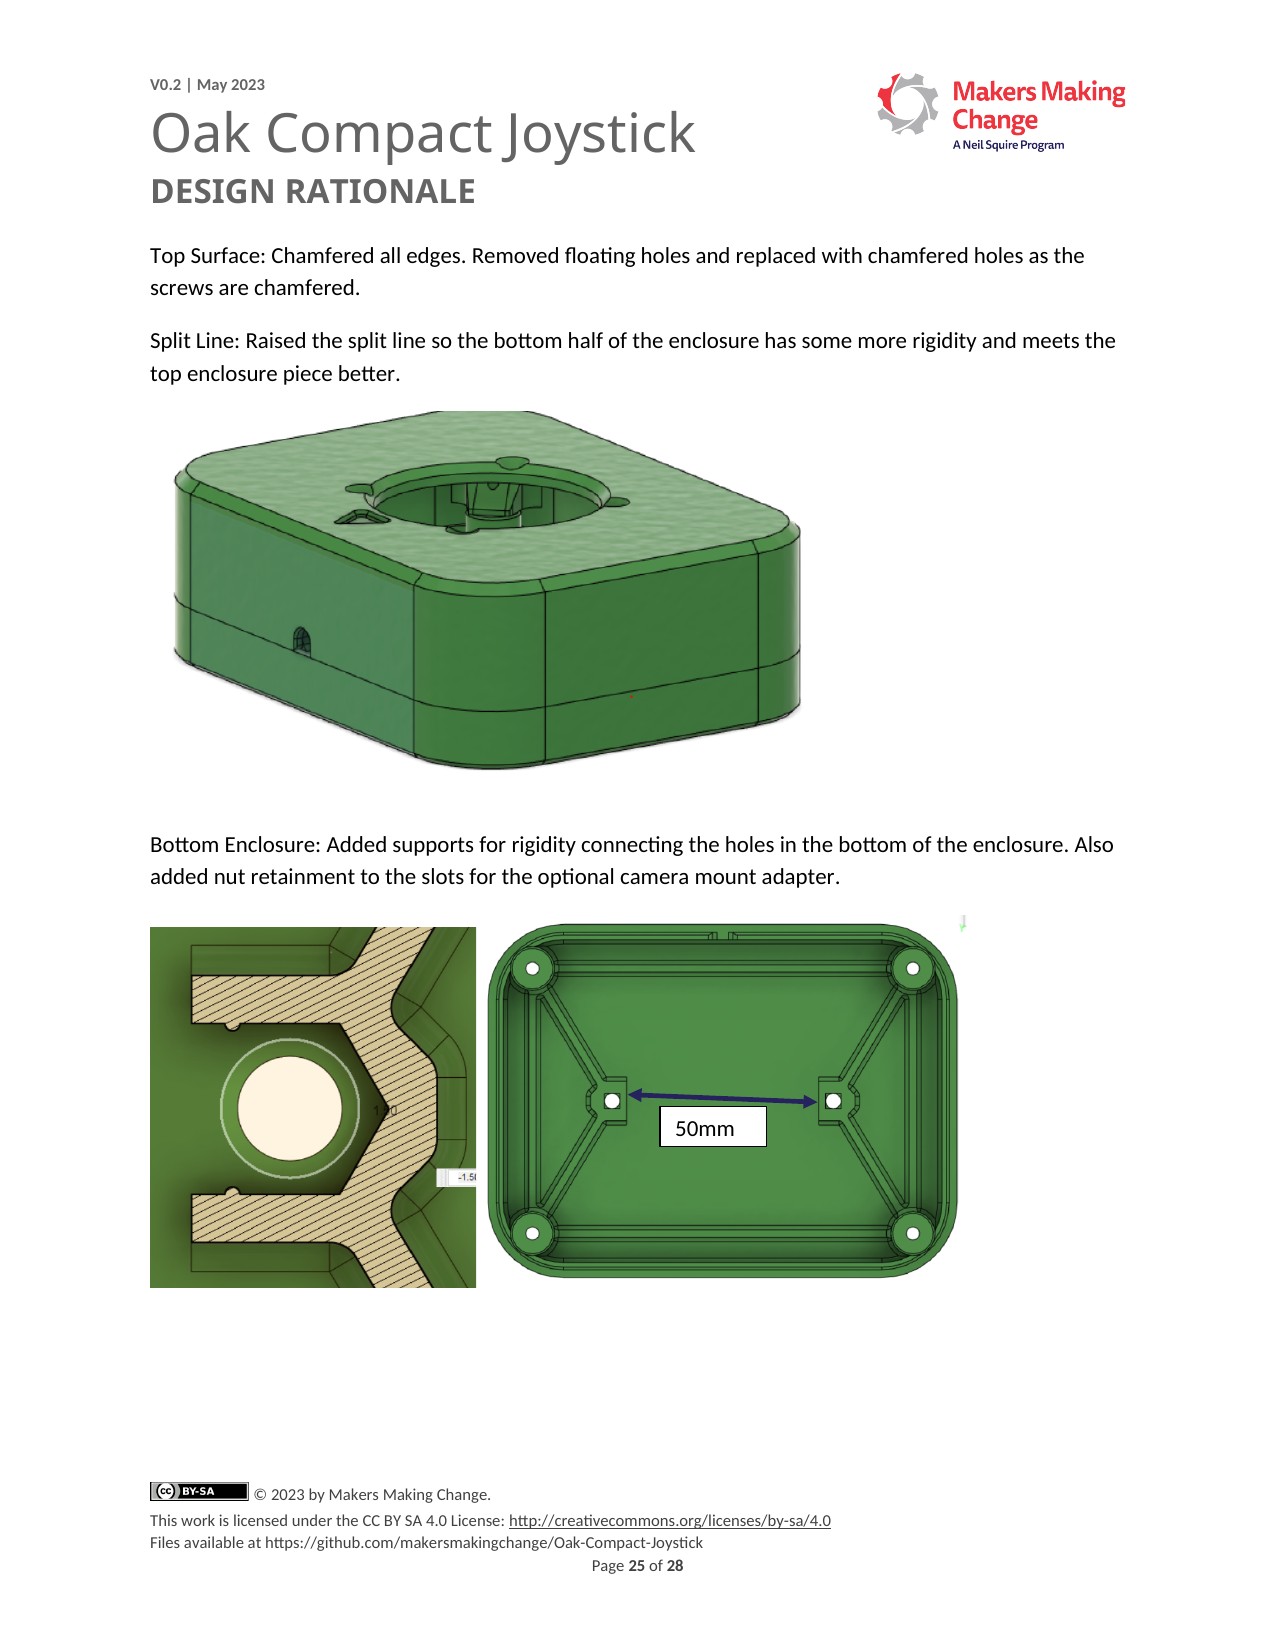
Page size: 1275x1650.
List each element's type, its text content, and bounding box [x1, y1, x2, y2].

picture [877, 73, 1125, 152]
text Bottom Enclosure: Added supports for rigidity connecting the holes in the bottom of the enclosure. Also added nut retainment to the slots for the optional camera mount adapter. [150, 830, 1125, 890]
picture [481, 915, 967, 1288]
picture [150, 1482, 249, 1501]
picture [155, 411, 818, 805]
text Top Surface: Chamfered all edges. Removed floating holes and replaced with chamfered holes as the screws are chamfered. [150, 241, 1125, 301]
picture [150, 927, 477, 1288]
text Split Line: Raised the split line so the bottom half of the enclosure has some more rigidity and meets the top enclosure piece better. [150, 326, 1125, 387]
